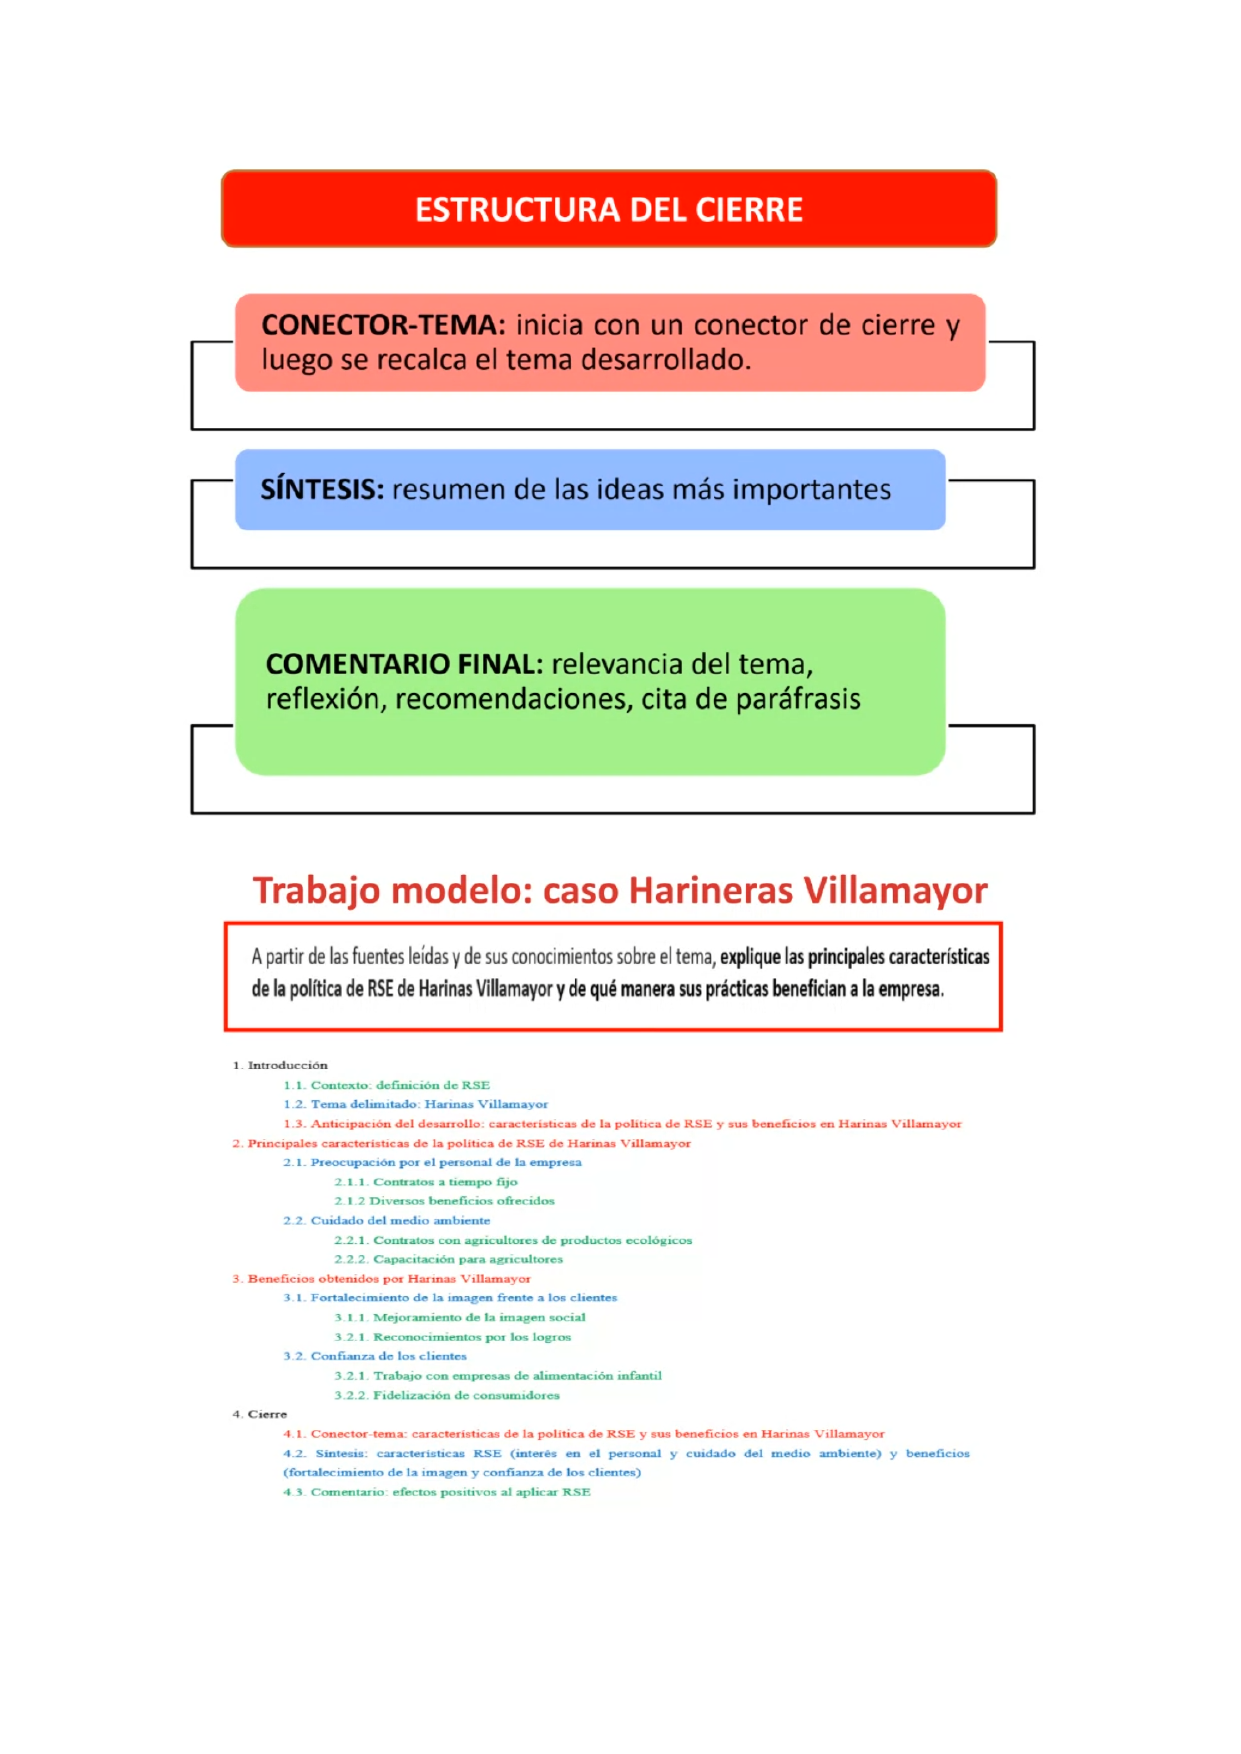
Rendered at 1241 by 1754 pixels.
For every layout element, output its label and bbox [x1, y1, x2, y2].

picture [177, 147, 1063, 830]
picture [177, 848, 1063, 1531]
